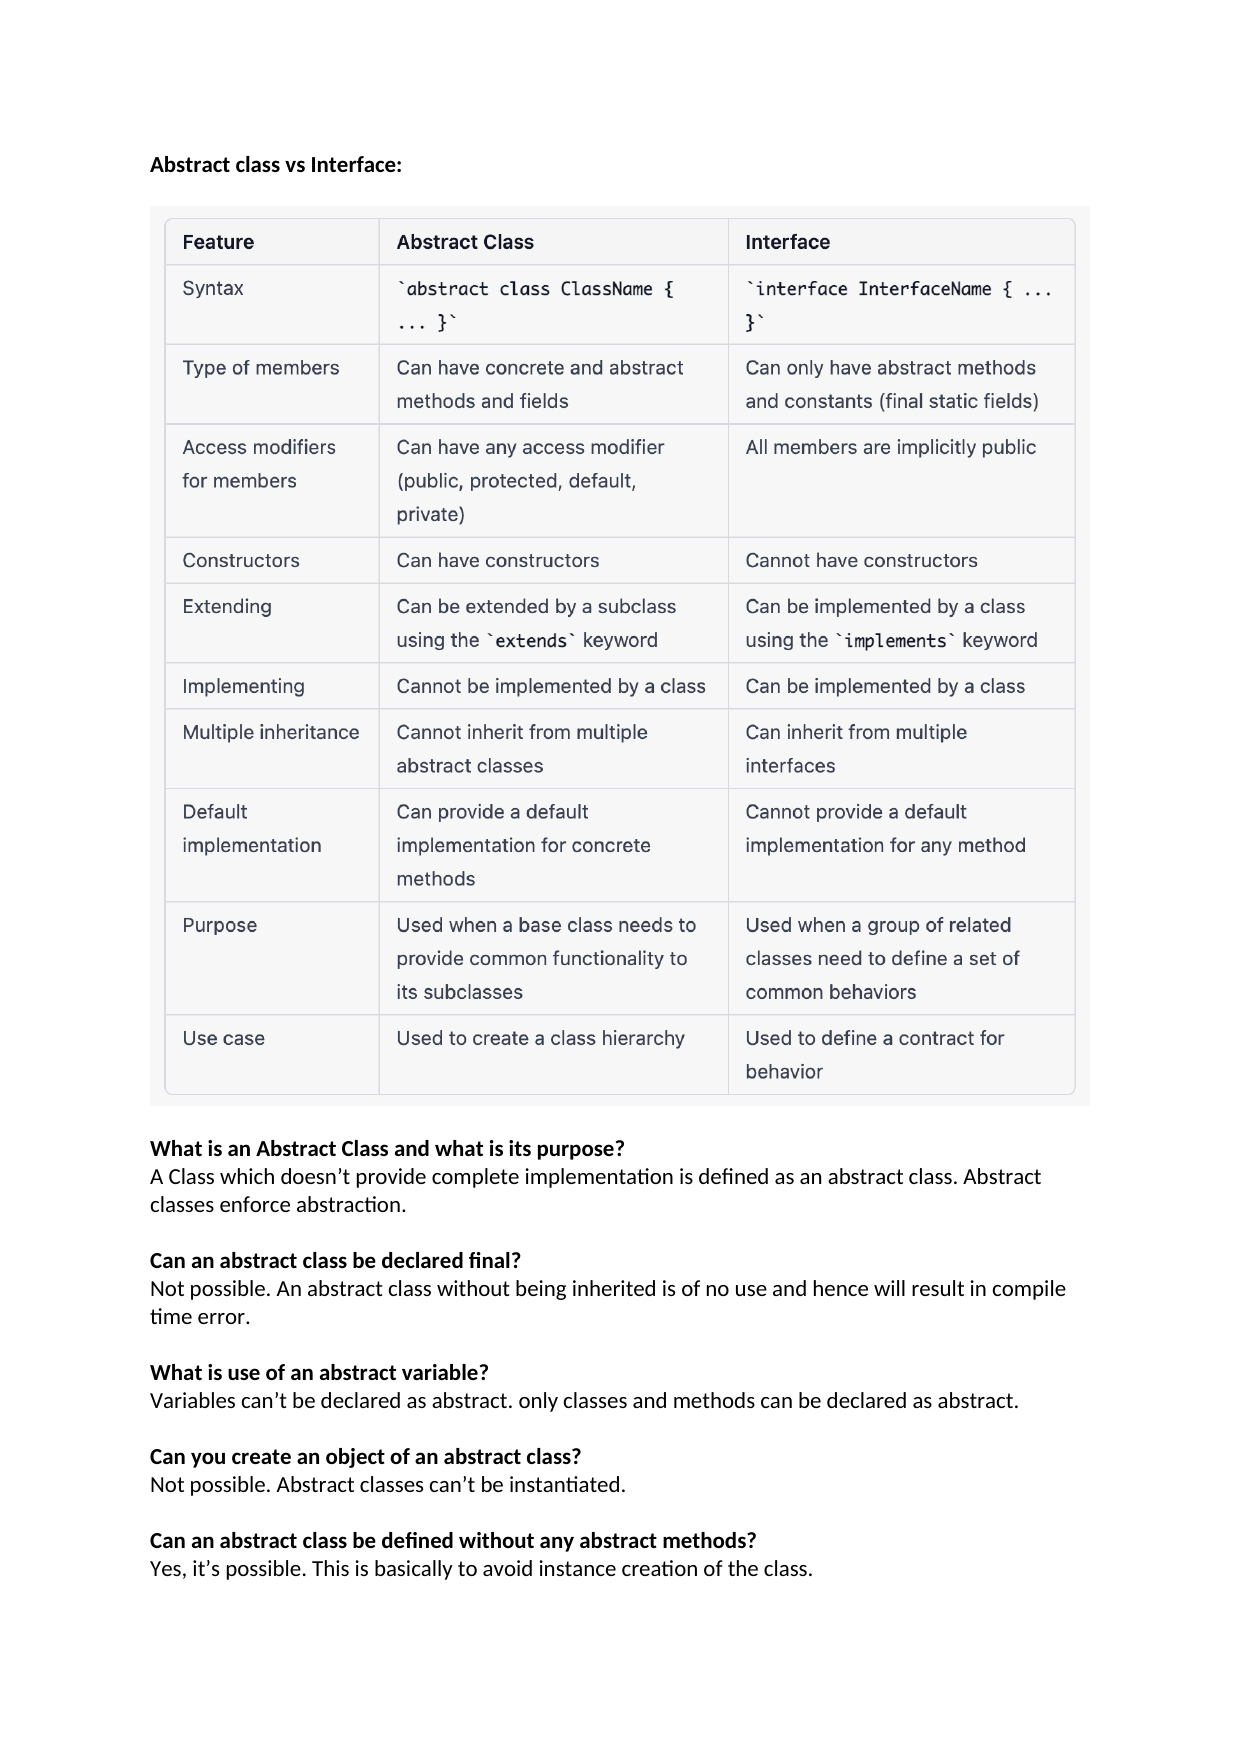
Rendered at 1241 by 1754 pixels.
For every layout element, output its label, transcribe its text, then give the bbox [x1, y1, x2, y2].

text A Class which doesn’t provide complete implementation is defined as an abstract class. Abstract classes enforce abstraction. [150, 1162, 1090, 1218]
text Not possible. An abstract class without being inherited is of no use and hence will result in compile time error. [150, 1274, 1090, 1330]
text Abstract class vs Interface: [150, 150, 1090, 178]
text Can an abstract class be declared final? [150, 1246, 1090, 1274]
text Can you create an object of an abstract class? [150, 1442, 1090, 1470]
text Variables can’t be declared as abstract. only classes and methods can be declared as abstract. [150, 1386, 1090, 1414]
text What is use of an abstract variable? [150, 1358, 1090, 1386]
text Yes, it’s possible. This is basically to avoid instance creation of the class. [150, 1554, 1090, 1582]
text Not possible. Abstract classes can’t be instantiated. [150, 1470, 1090, 1498]
text Can an abstract class be defined without any abstract methods? [150, 1526, 1090, 1554]
text What is an Abstract Class and what is its purpose? [150, 1134, 1090, 1162]
picture [150, 206, 1091, 1106]
